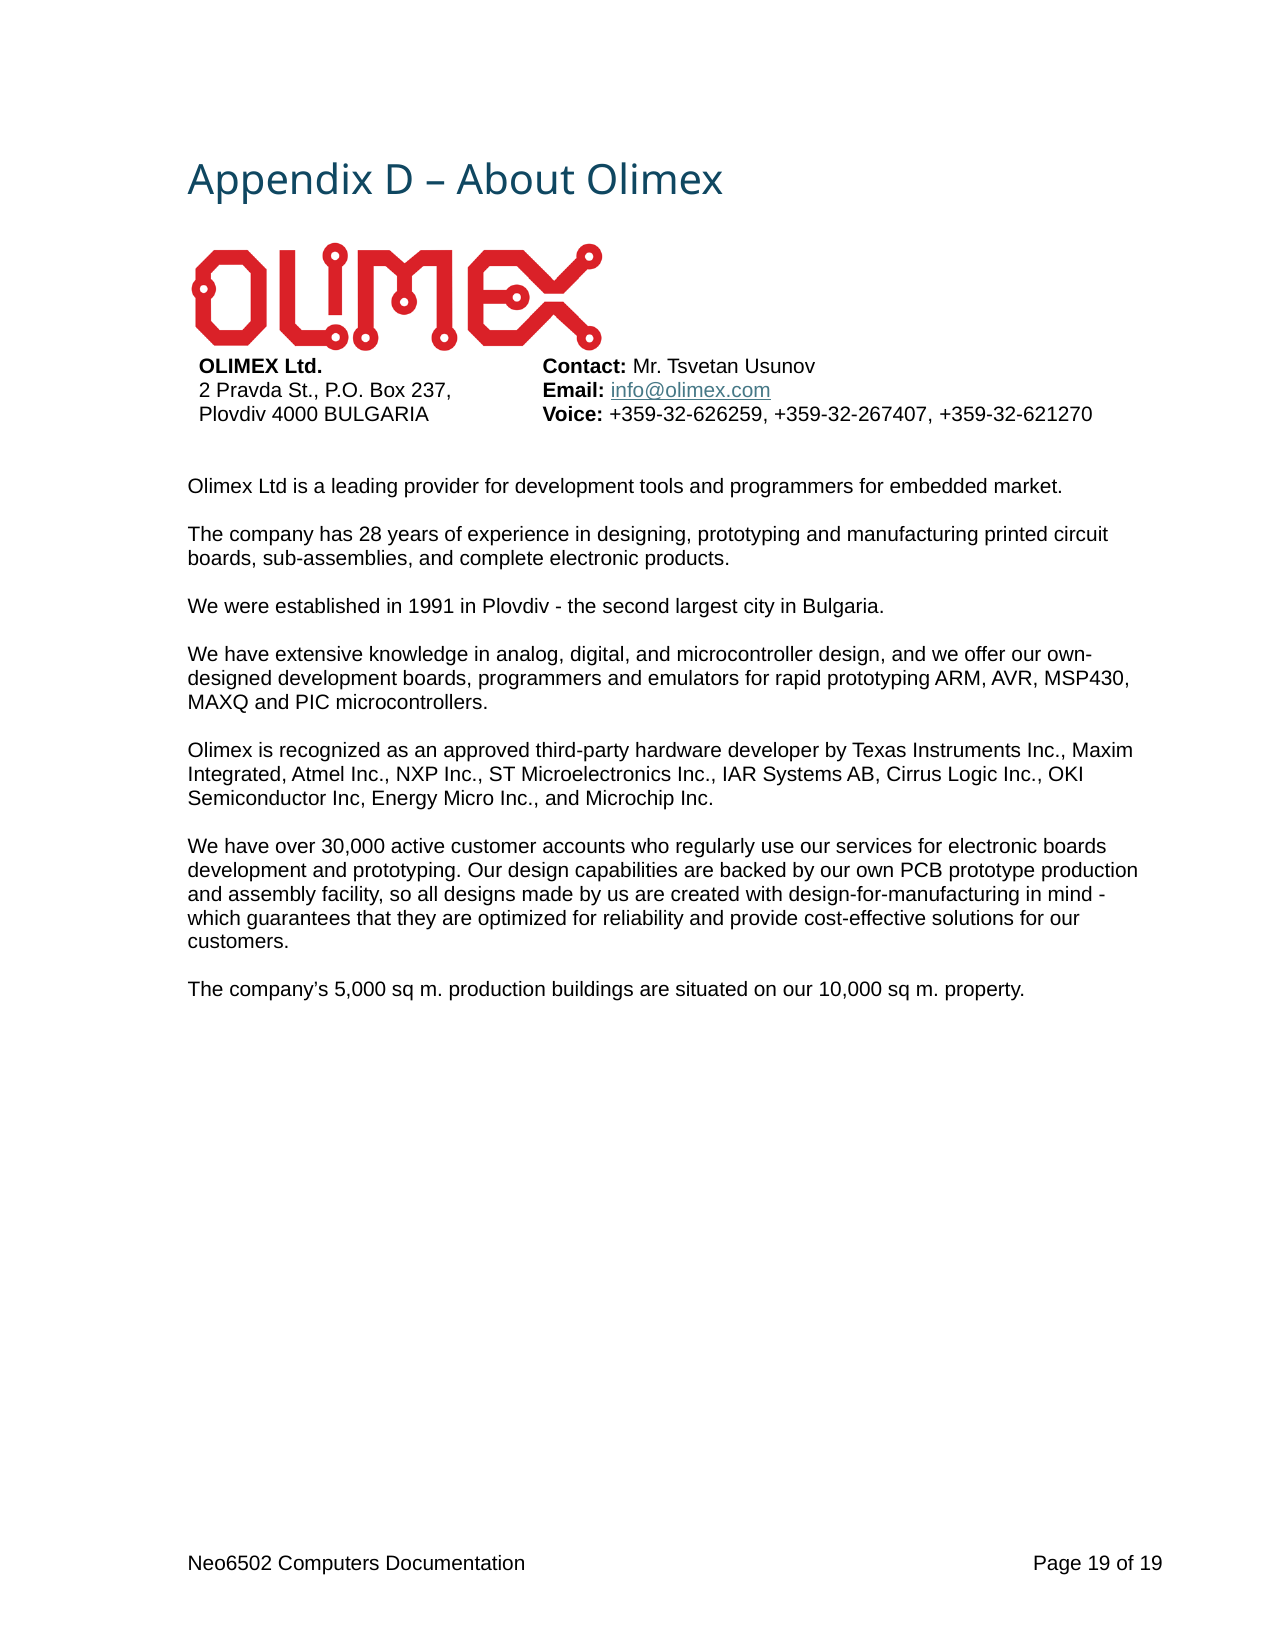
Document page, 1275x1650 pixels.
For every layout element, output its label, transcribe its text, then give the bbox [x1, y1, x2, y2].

picture [187, 239, 606, 355]
text We have extensive knowledge in analog, digital, and microcontroller design, and we offer our own-designed development boards, programmers and emulators for rapid prototyping ARM, AVR, MSP430, MAXQ and PIC microcontrollers. [187, 642, 1162, 714]
text We have over 30,000 active customer accounts who regularly use our services for electronic boards development and prototyping. Our design capabilities are backed by our own PCB prototype production and assembly facility, so all designs made by us are created with design-for-manufacturing in mind - which guarantees that they are optimized for reliability and provide cost-effective solutions for our customers. [187, 833, 1162, 953]
text We were established in 1991 in Plovdiv - the second largest city in Bulgaria. [187, 594, 1162, 618]
table_header Contact: Mr. Tsvetan Usunov Email: info@olimex.com Voice: +359-32-626259, +359-32-267407, +359-32-621270 [531, 354, 1153, 426]
subtitle Appendix D – About Olimex [187, 150, 1162, 207]
text The company has 28 years of experience in designing, prototyping and manufacturing printed circuit boards, sub-assemblies, and complete electronic products. [187, 522, 1162, 570]
text Olimex Ltd is a leading provider for development tools and programmers for embedded market. [187, 474, 1162, 498]
text The company’s 5,000 sq m. production buildings are situated on our 10,000 sq m. property. [187, 977, 1162, 1001]
table_header OLIMEX Ltd. 2 Pravda St., P.O. Box 237, Plovdiv 4000 BULGARIA [188, 355, 531, 426]
text Olimex is recognized as an approved third-party hardware developer by Texas Instruments Inc., Maxim Integrated, Atmel Inc., NXP Inc., ST Microelectronics Inc., IAR Systems AB, Cirrus Logic Inc., OKI Semiconductor Inc, Energy Micro Inc., and Microchip Inc. [187, 738, 1162, 809]
